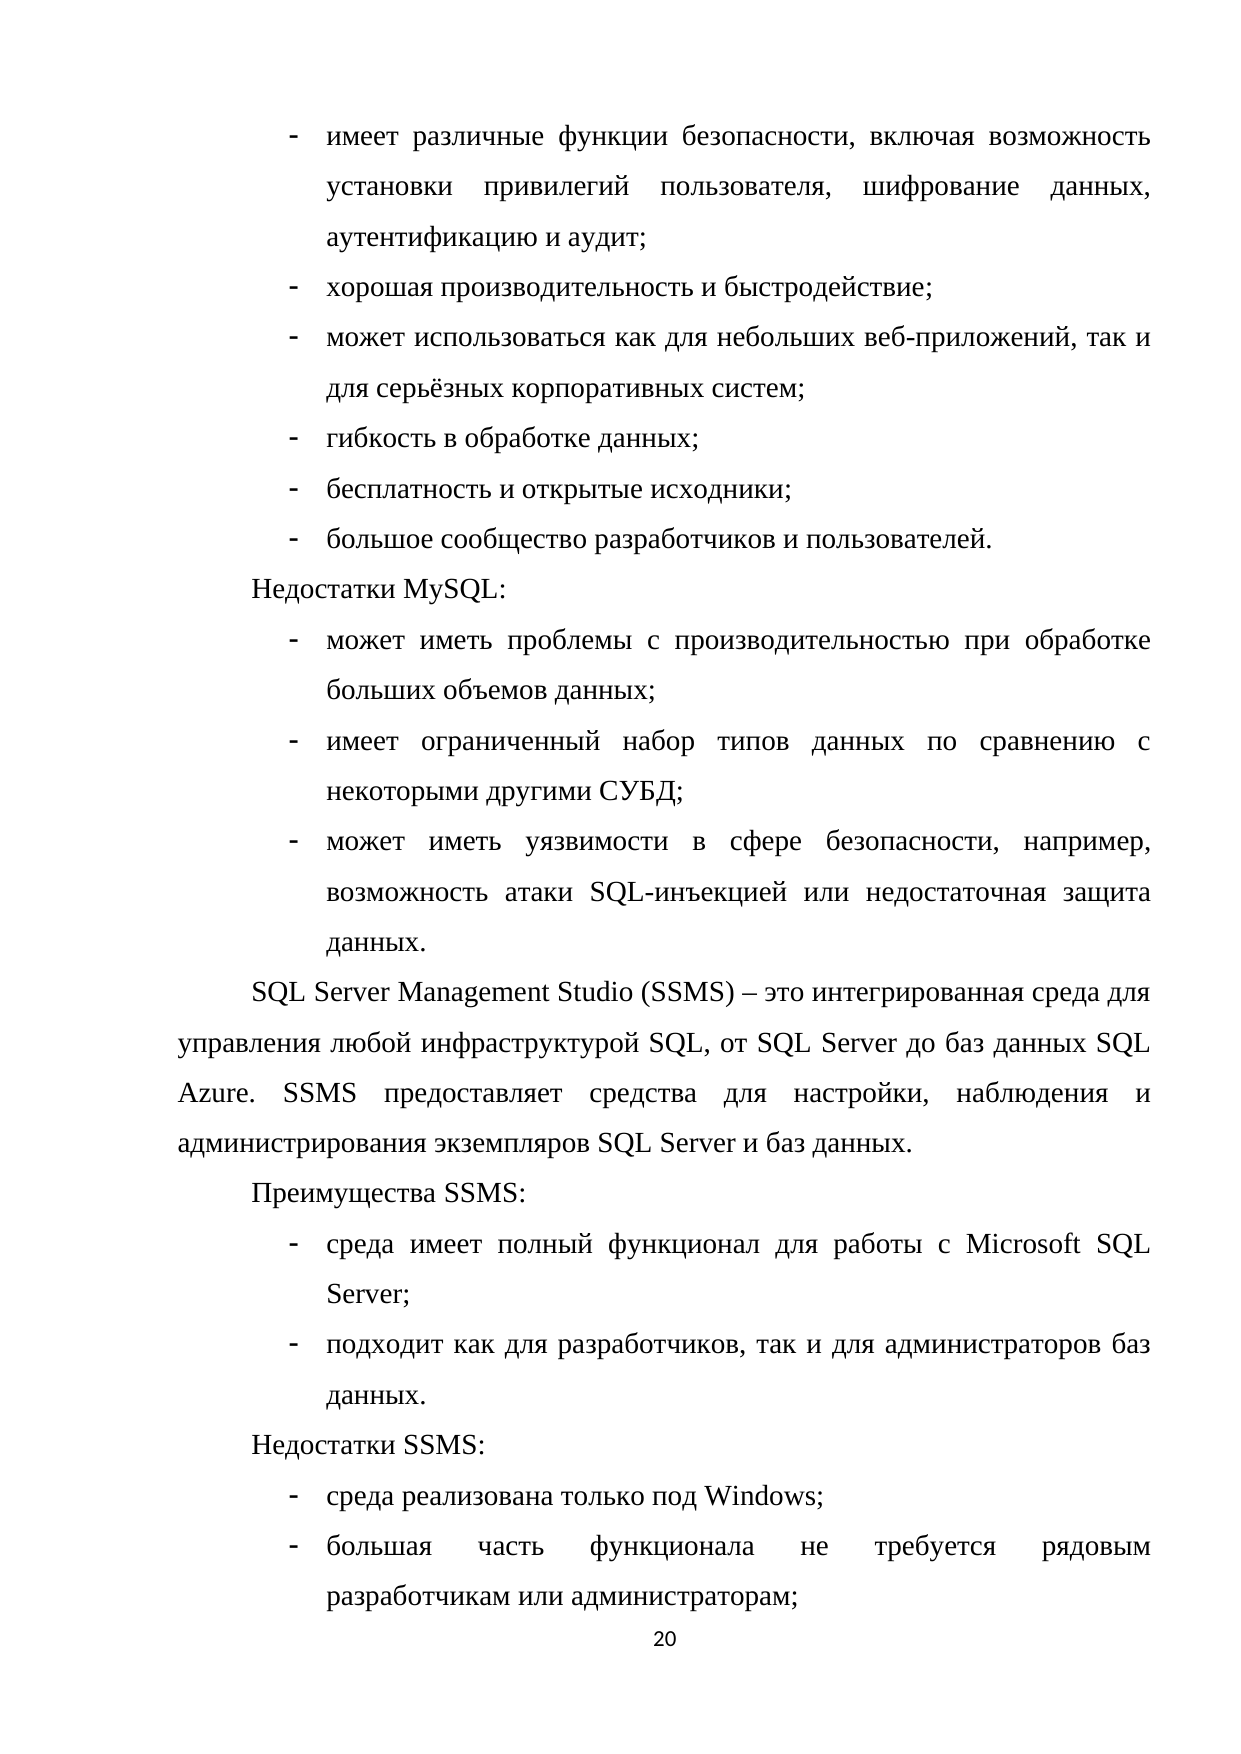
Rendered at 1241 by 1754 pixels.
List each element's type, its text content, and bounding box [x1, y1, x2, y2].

list большое сообщество разработчиков и пользователей. [288, 521, 1152, 555]
list может иметь уязвимости в сфере безопасности, например, возможность атаки SQL-инъекцией или недостаточная защита данных. [288, 823, 1152, 958]
list имеет различные функции безопасности, включая возможность установки привилегий пользователя, шифрование данных, аутентификацию и аудит; [288, 118, 1152, 252]
list имеет ограниченный набор типов данных по сравнению с некоторыми другими СУБД; [288, 723, 1152, 807]
text SQL Server Management Studio (SSMS) – это интегрированная среда для управления любой инфраструктурой SQL, от SQL Server до баз данных SQL Azure. SSMS предоставляет средства для настройки, наблюдения и администрирования экземпляров SQL Server и баз данных. [177, 974, 1152, 1159]
list подходит как для разработчиков, так и для администраторов баз данных. [288, 1327, 1152, 1411]
text Недостатки MySQL: [177, 572, 1152, 605]
list среда имеет полный функционал для работы с Microsoft SQL Server; [288, 1226, 1152, 1310]
list большая часть функционала не требуется рядовым разработчикам или администраторам; [288, 1528, 1152, 1612]
list гибкость в обработке данных; [288, 420, 1152, 454]
list хорошая производительность и быстродействие; [288, 269, 1152, 303]
text Недостатки SSMS: [177, 1427, 1152, 1461]
list может иметь проблемы с производительностью при обработке больших объемов данных; [288, 622, 1152, 706]
list может использоваться как для небольших веб-приложений, так и для серьёзных корпоративных систем; [288, 319, 1152, 403]
list среда реализована только под Windows; [288, 1478, 1152, 1511]
text Преимущества SSMS: [177, 1176, 1152, 1209]
list бесплатность и открытые исходники; [288, 471, 1152, 504]
